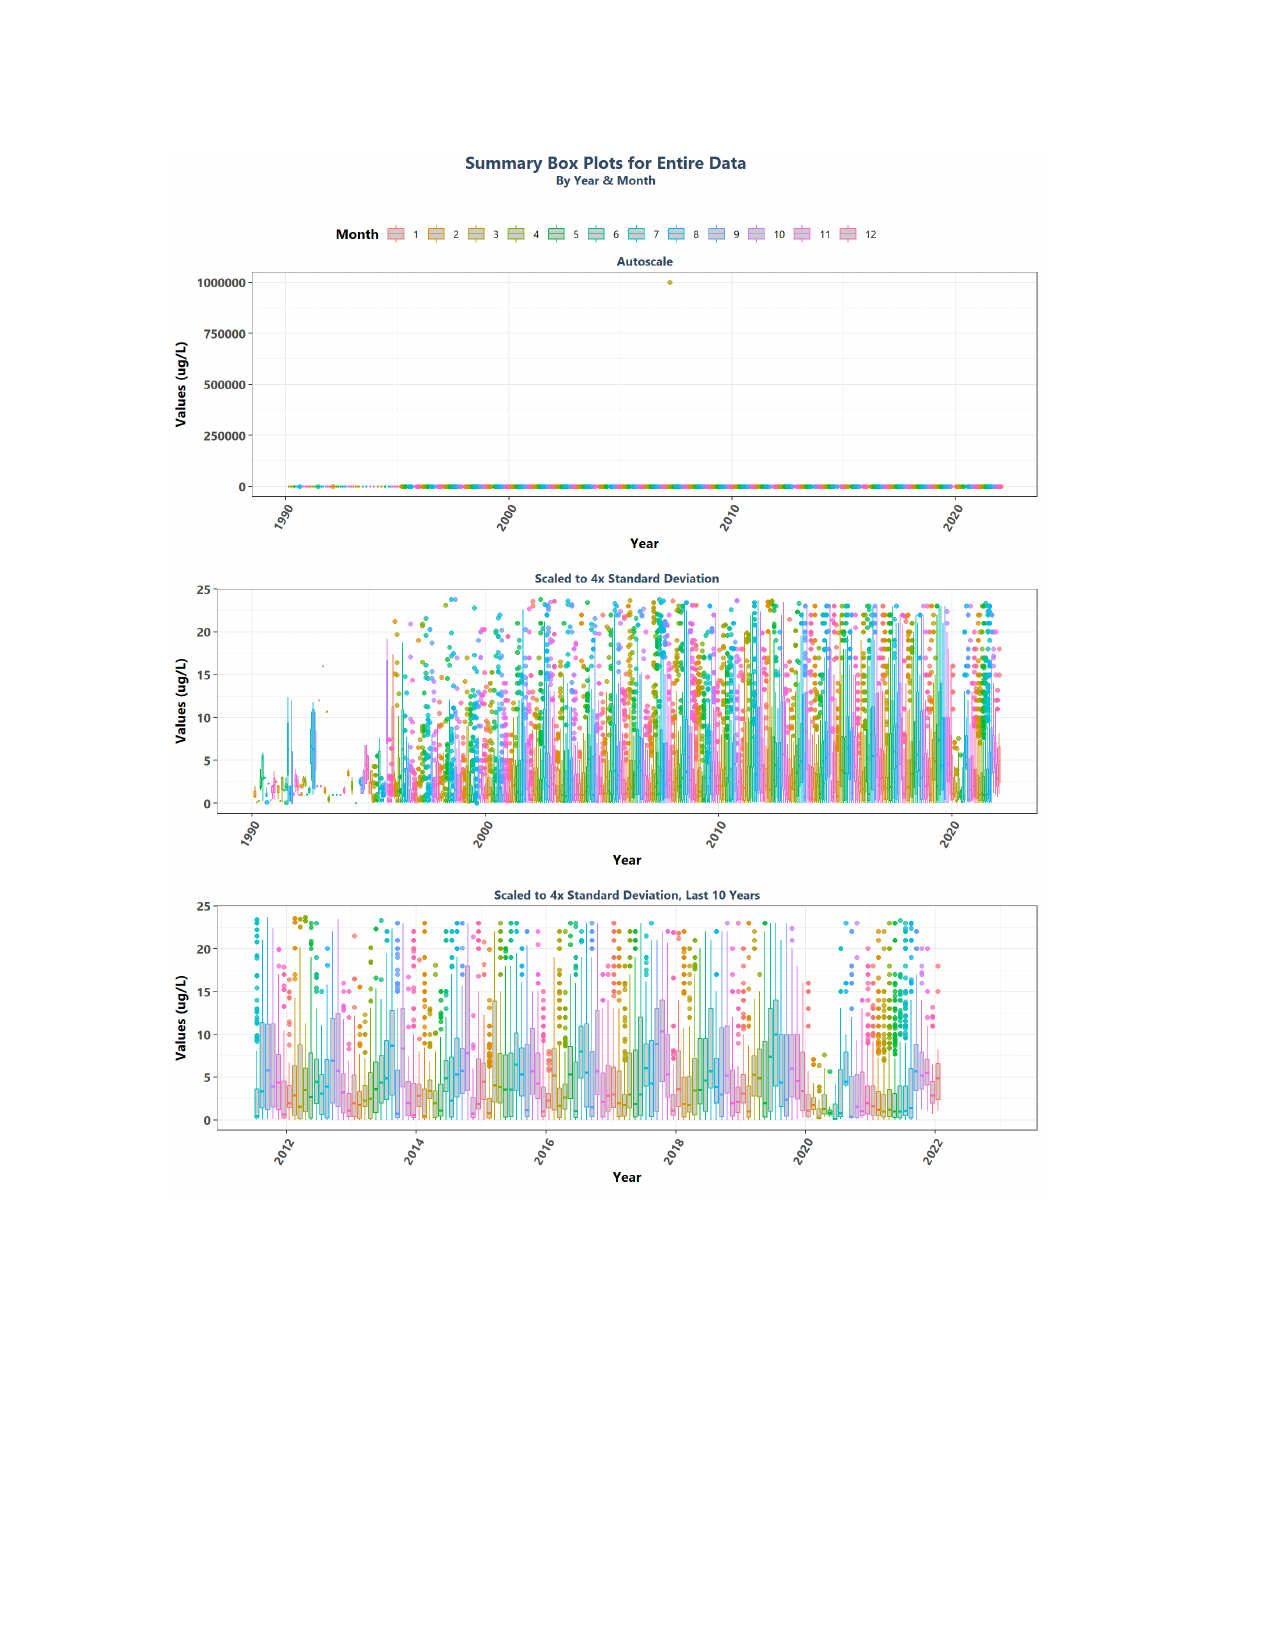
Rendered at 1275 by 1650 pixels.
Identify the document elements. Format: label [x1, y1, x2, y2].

picture [168, 150, 1044, 1200]
